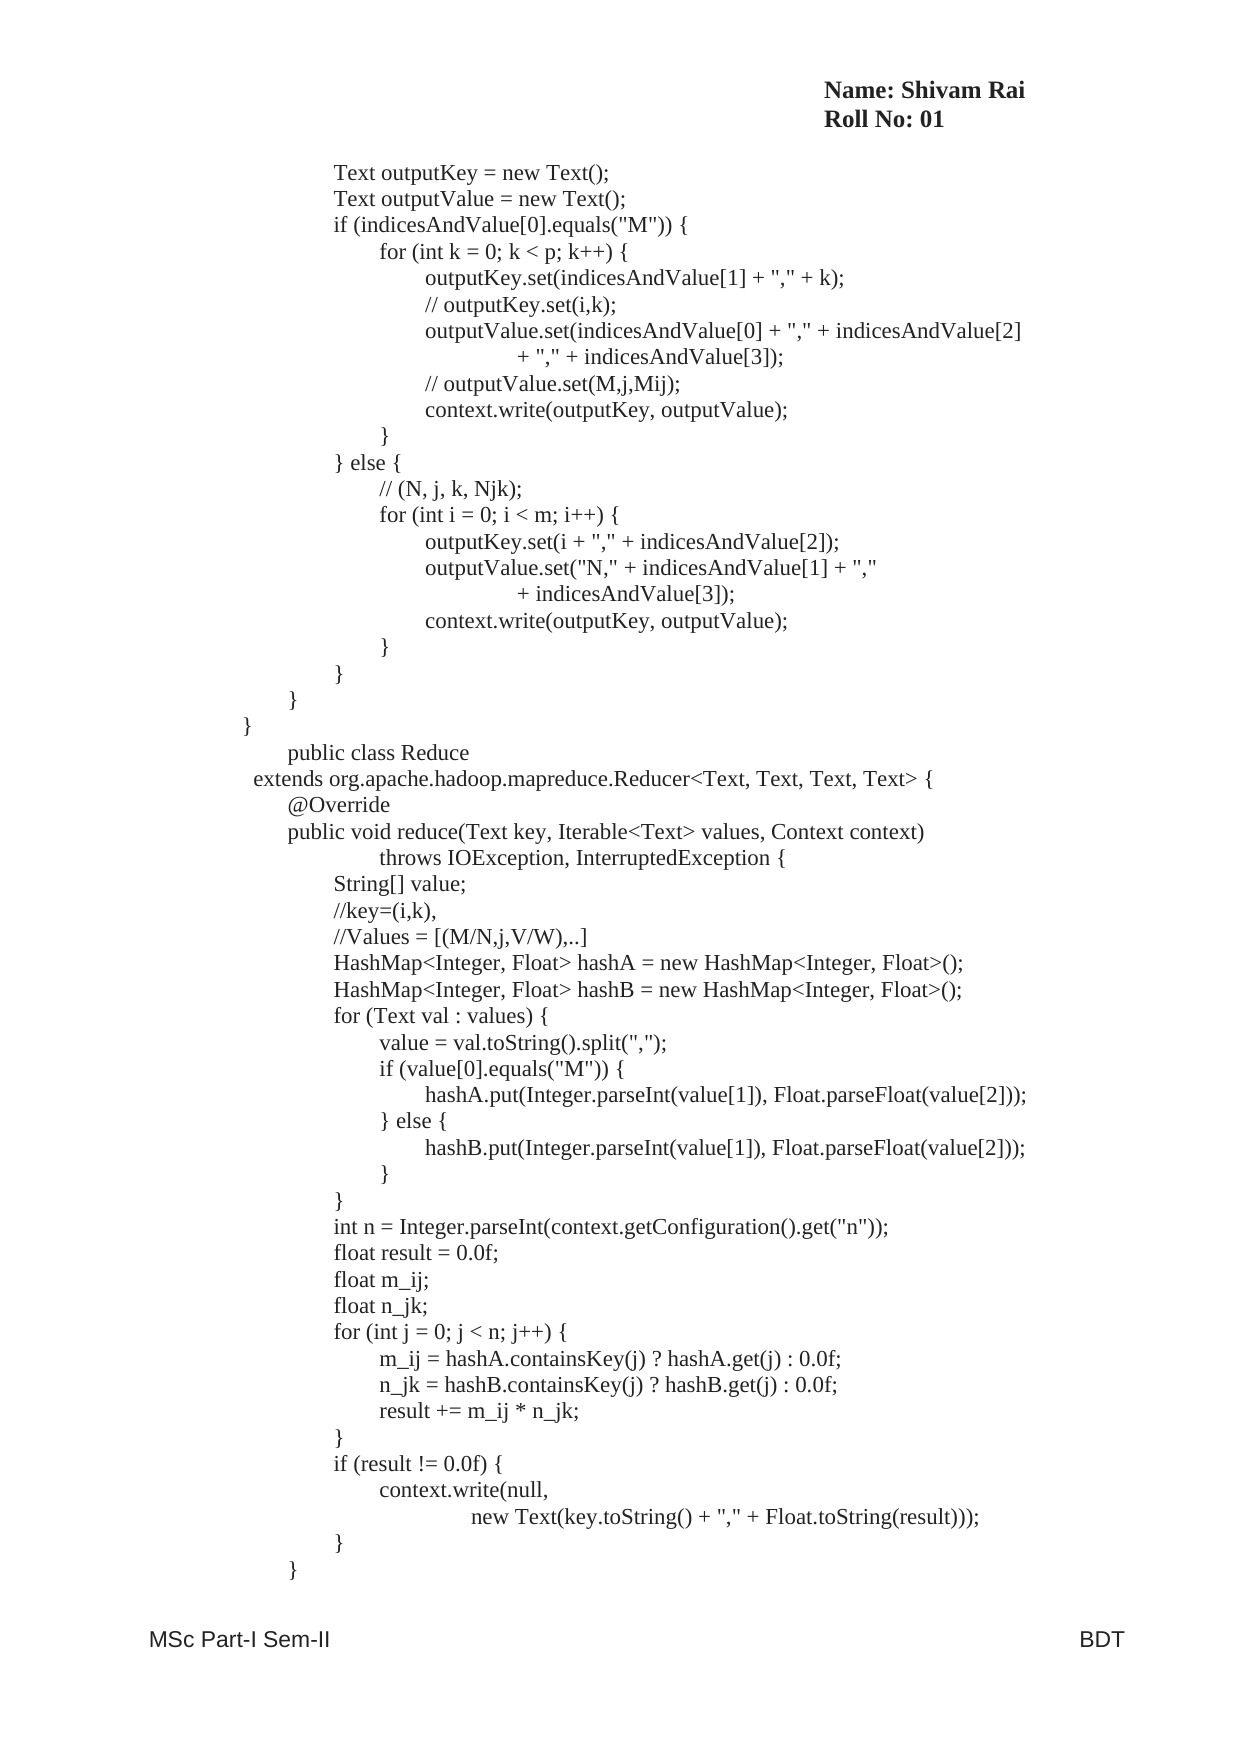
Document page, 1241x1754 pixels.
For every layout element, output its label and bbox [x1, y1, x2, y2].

text [150, 159, 1090, 1582]
